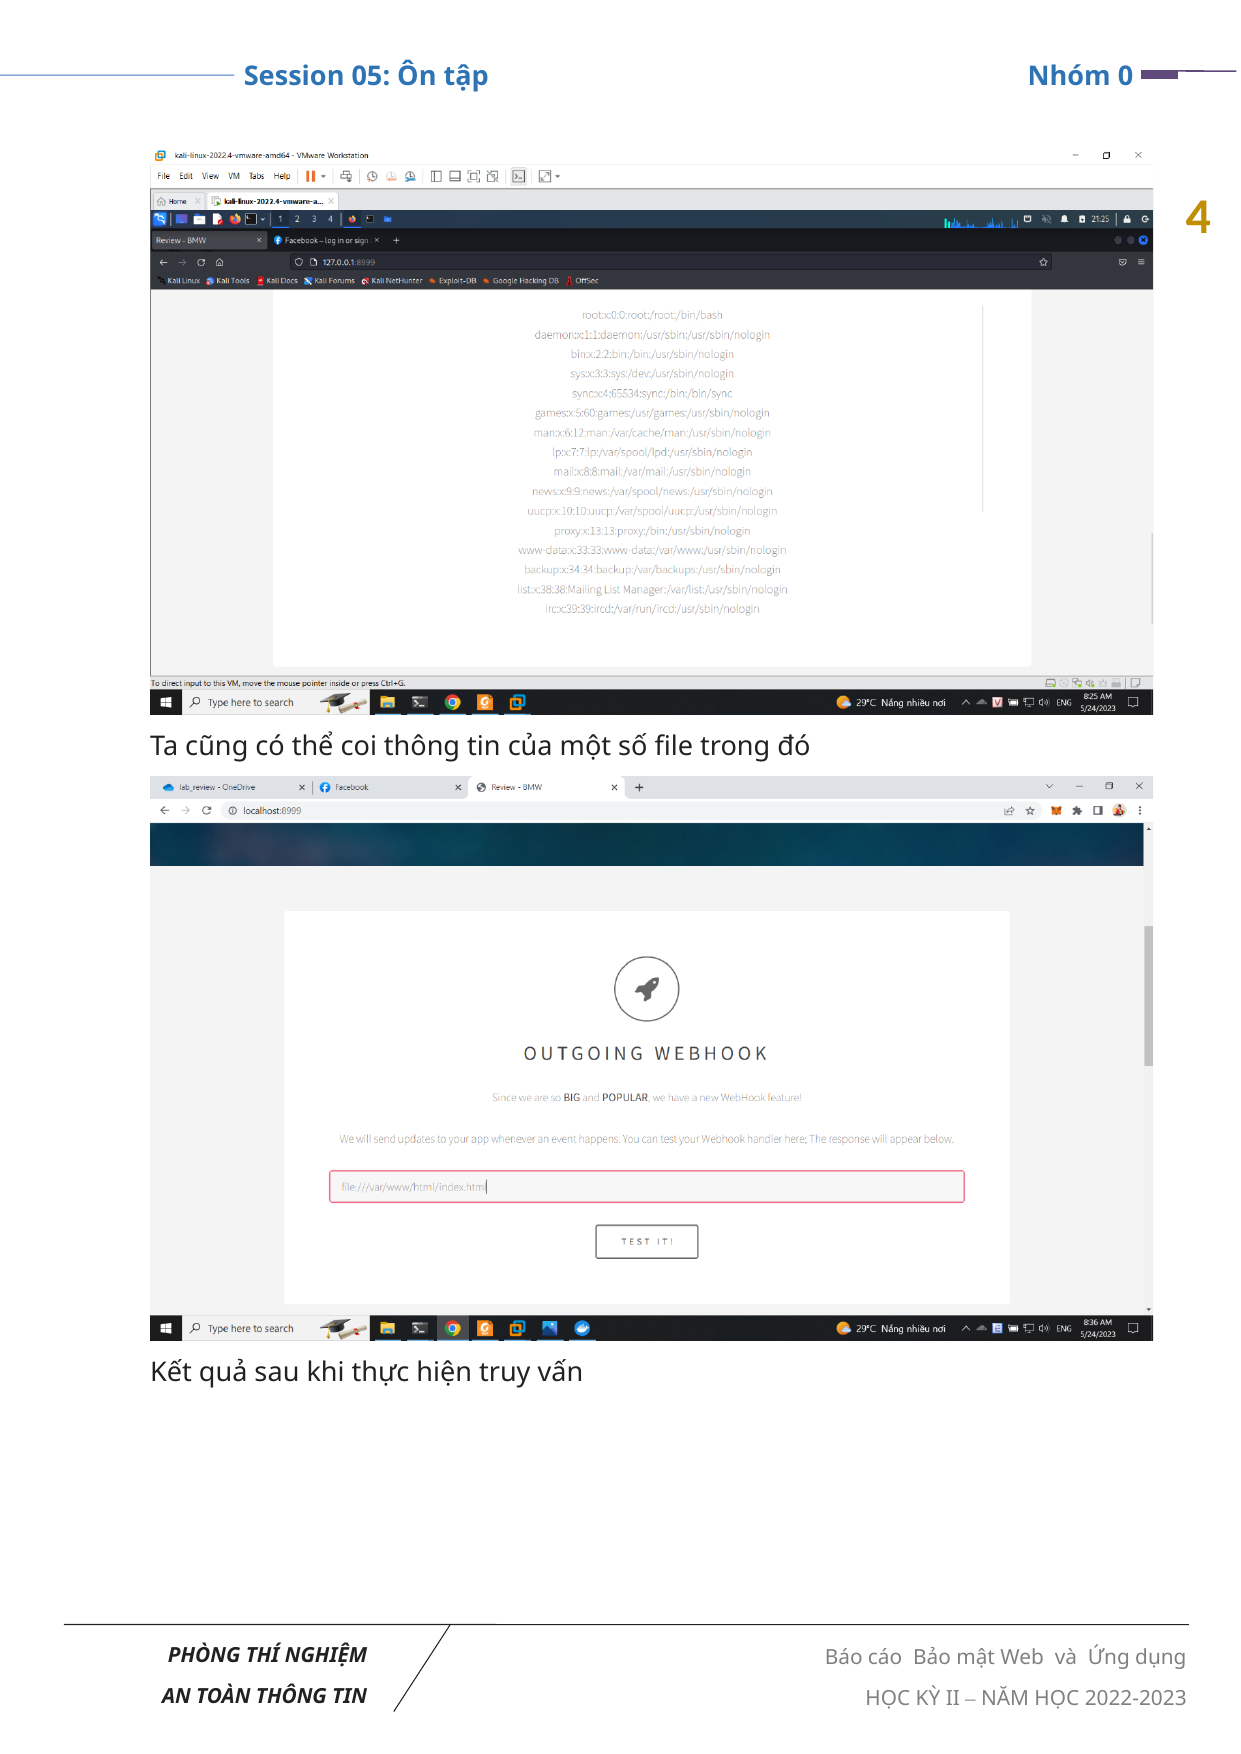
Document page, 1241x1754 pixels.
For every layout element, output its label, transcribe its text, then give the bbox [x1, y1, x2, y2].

picture [150, 776, 1154, 1341]
text Ta cũng có thể coi thông tin của một số file trong đó [150, 727, 1153, 764]
text Kết quả sau khi thực hiện truy vấn [150, 1353, 1153, 1390]
picture [150, 150, 1154, 715]
